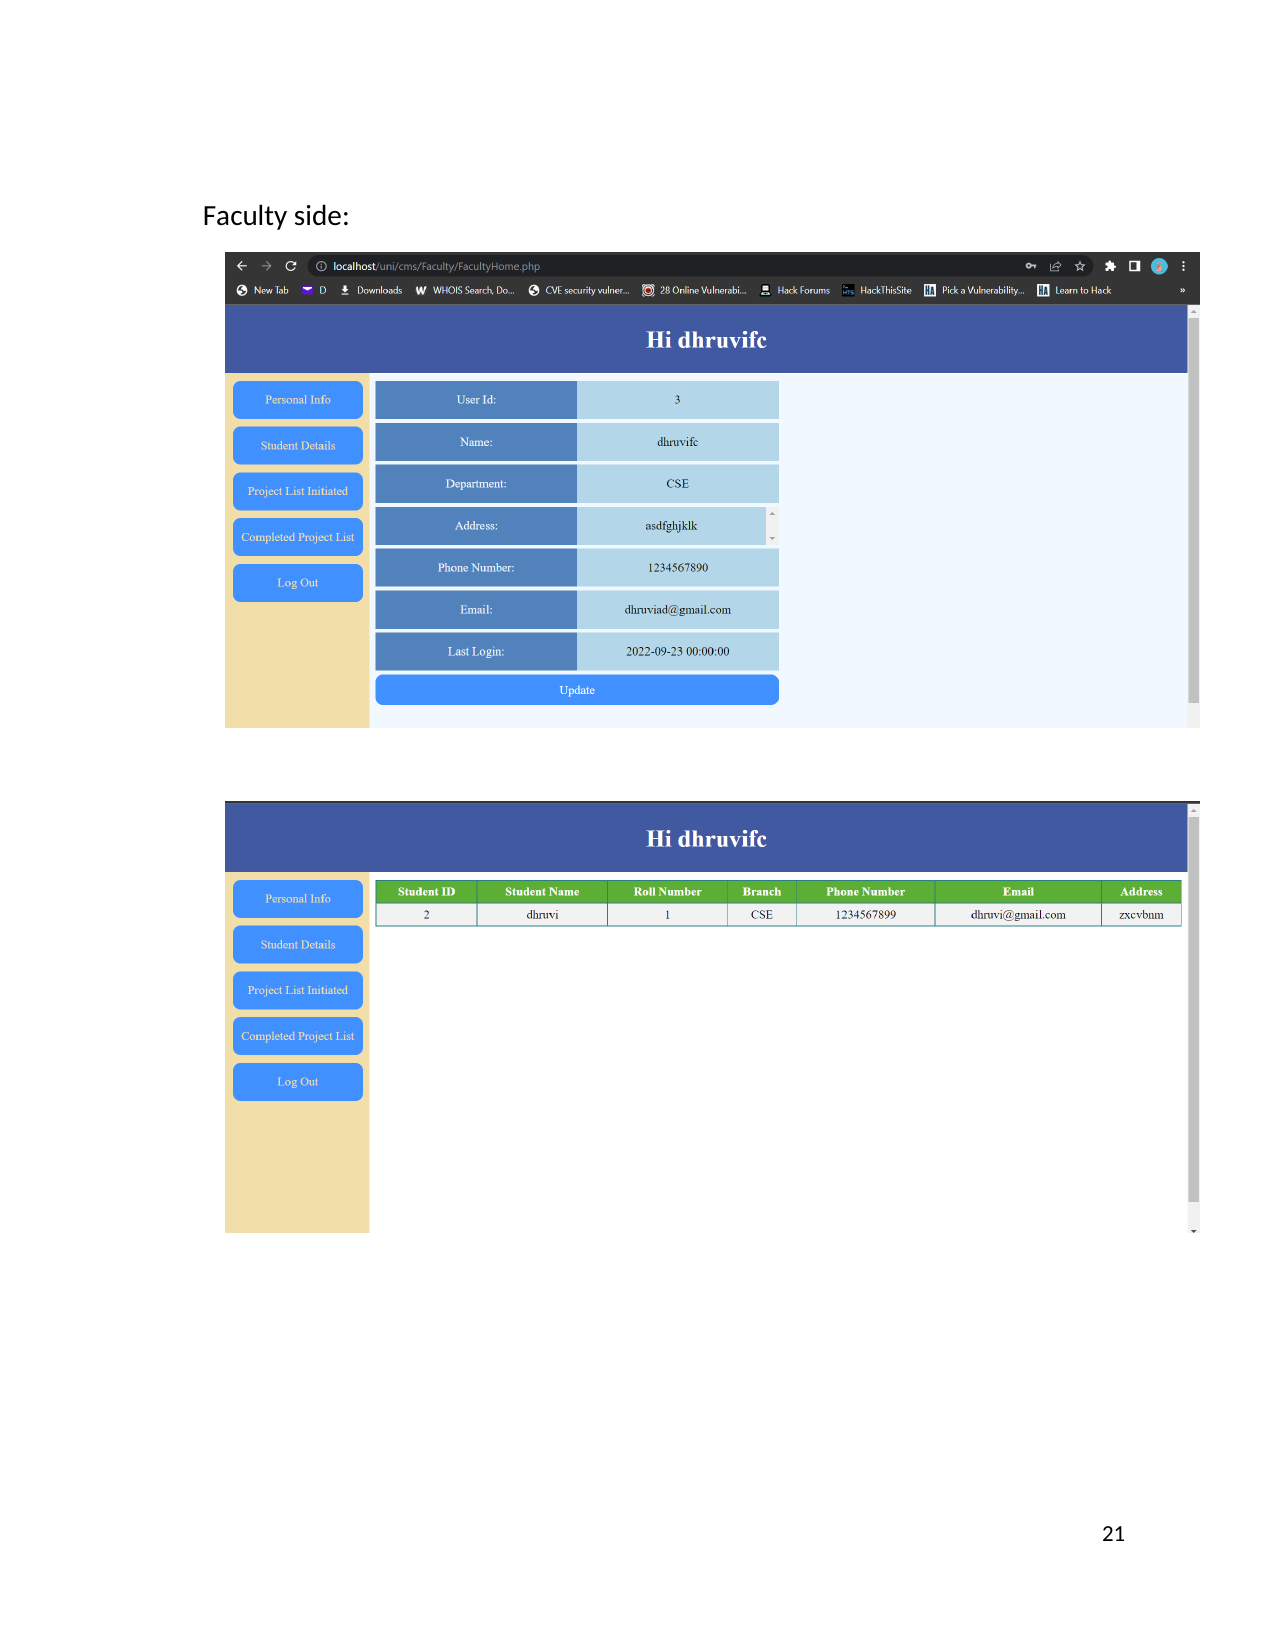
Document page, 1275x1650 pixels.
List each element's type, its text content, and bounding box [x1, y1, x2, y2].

picture [225, 252, 1200, 728]
text Faculty side: [150, 197, 1125, 233]
picture [225, 801, 1200, 1233]
